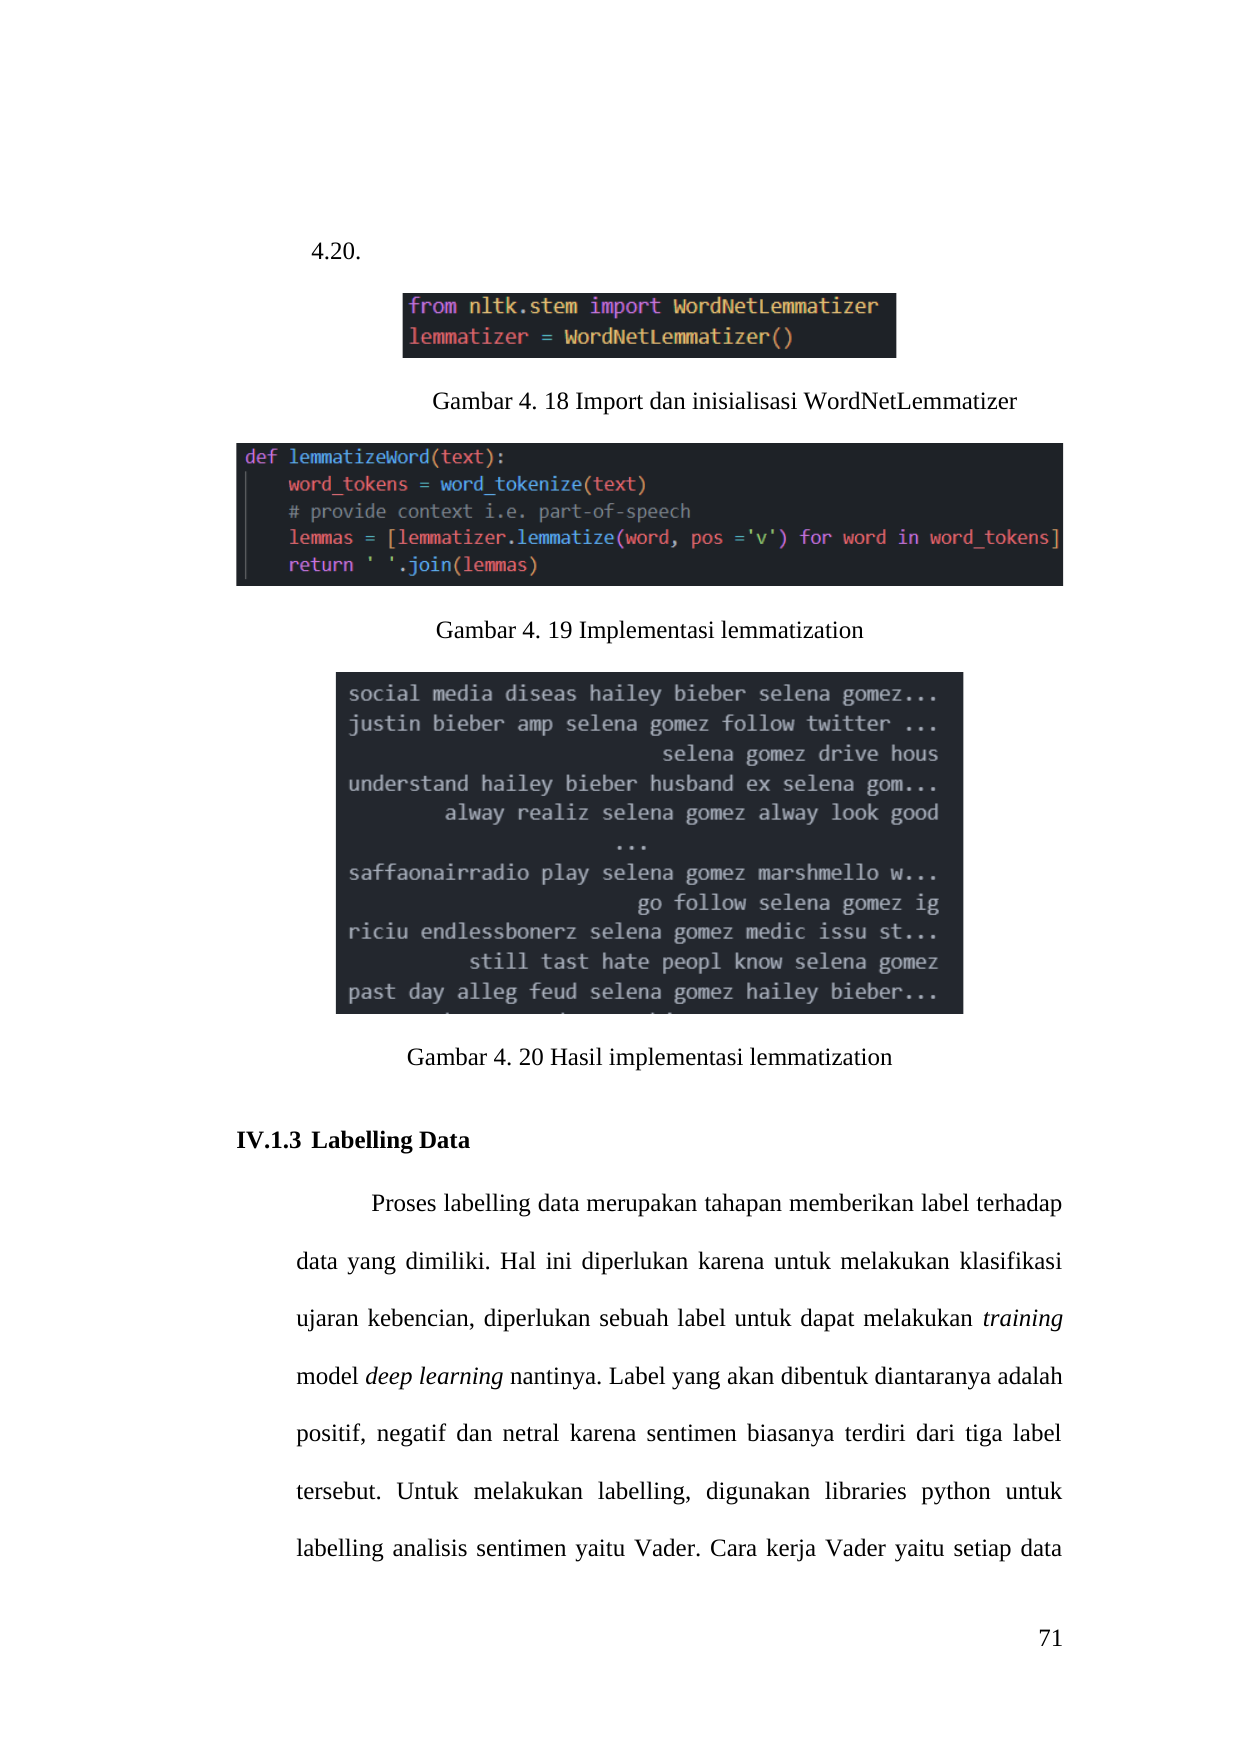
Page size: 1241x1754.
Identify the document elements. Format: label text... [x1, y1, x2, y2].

text Gambar 4. 18 Import dan inisialisasi WordNetLemmatizer [311, 386, 1063, 415]
picture [236, 443, 1064, 586]
picture [335, 672, 964, 1014]
text Gambar 4. 20 Hasil implementasi lemmatization [236, 1042, 1063, 1071]
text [311, 236, 1063, 265]
picture [402, 293, 897, 358]
subtitle Labelling Data [236, 1125, 1063, 1153]
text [296, 1188, 1063, 1562]
